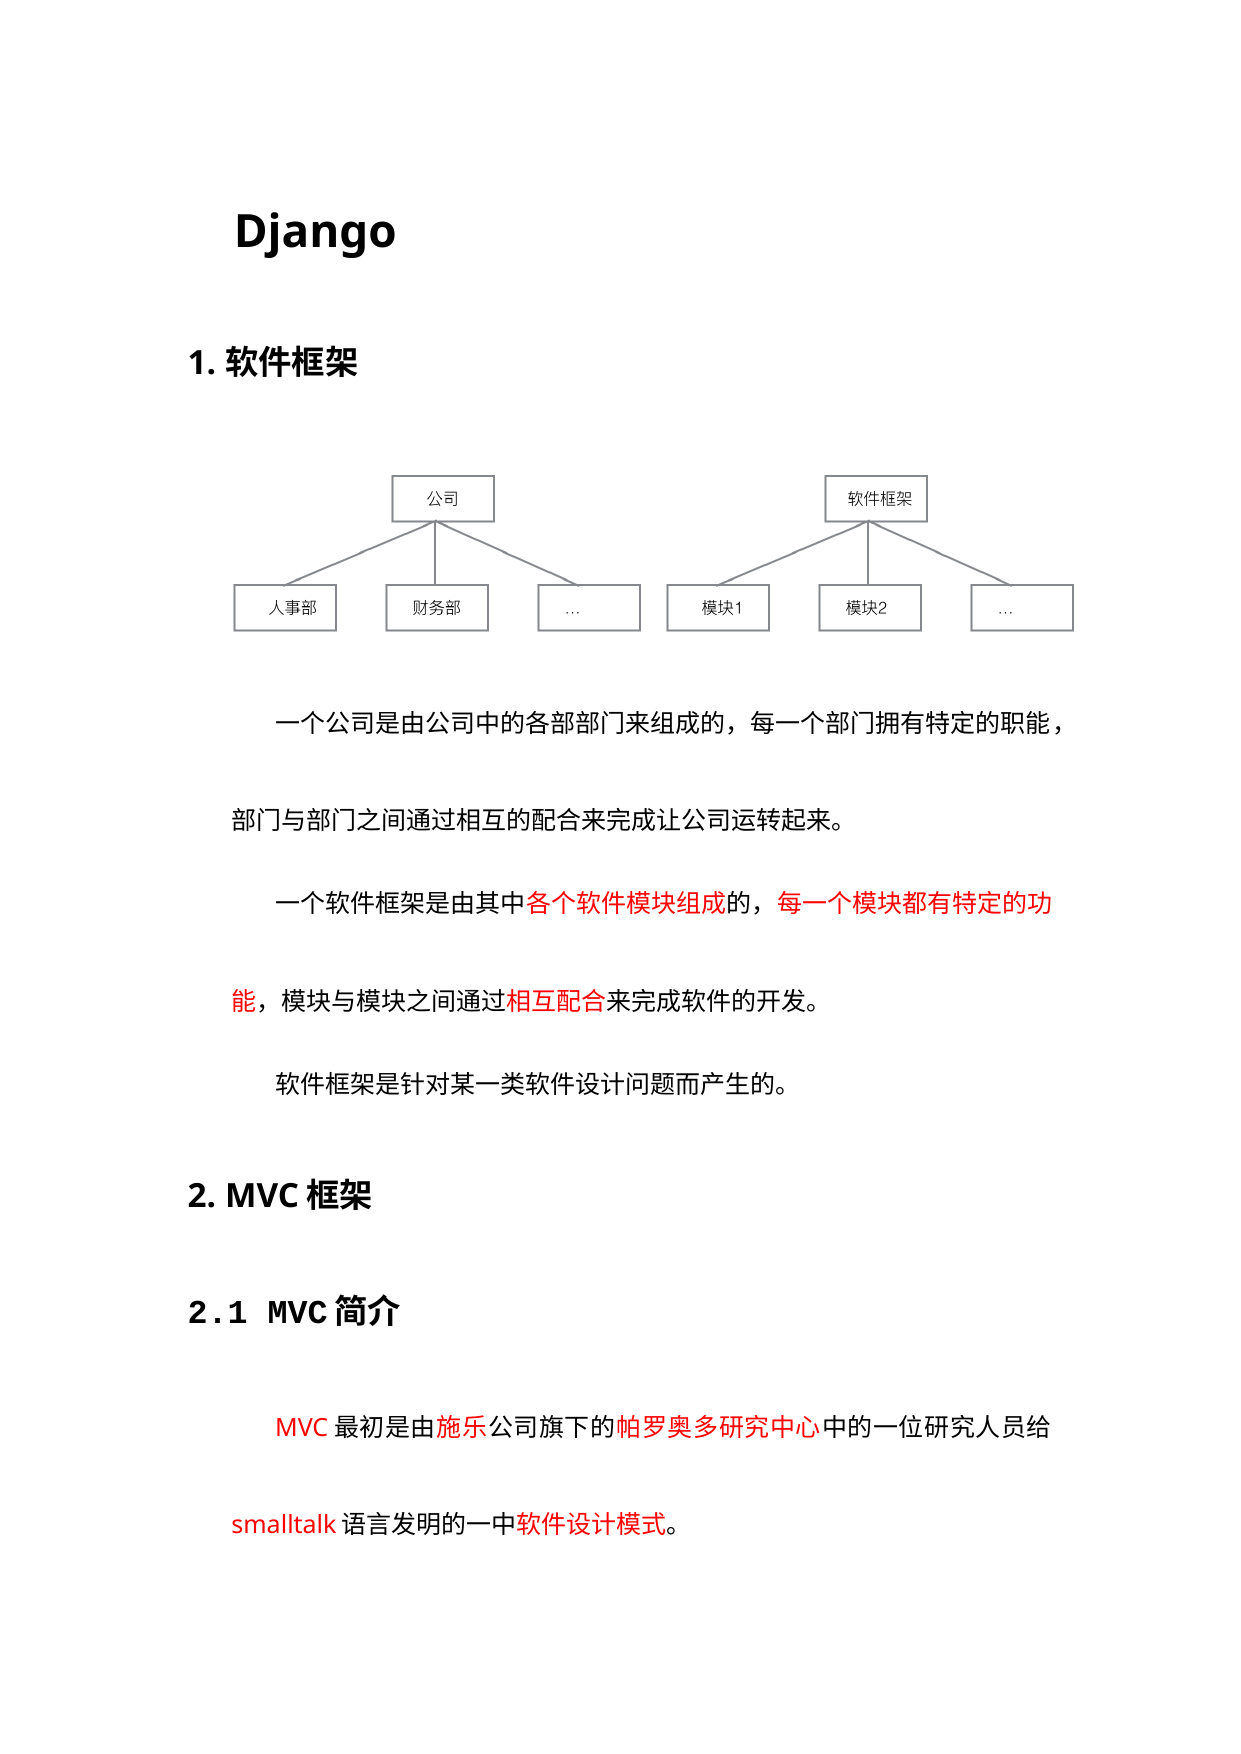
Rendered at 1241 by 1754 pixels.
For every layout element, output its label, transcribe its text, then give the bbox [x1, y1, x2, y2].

list MVC最初是由施乐公司旗下的帕罗奥多研究中心中的一位研究人员给 smalltalk语言发明的一中软件设计模式。 [231, 1393, 1053, 1555]
text 一个公司是由公司中的各部部门来组成的，每一个部门拥有特定的职能，部门与部门之间通过相互的配合来完成让公司运转起来。 [231, 689, 1053, 851]
subtitle MVC框架 [187, 1160, 1053, 1225]
subtitle 软件框架 [187, 328, 1053, 393]
text 软件框架是针对某一类软件设计问题而产生的。 [269, 1050, 1053, 1115]
subtitle Django [187, 197, 1053, 262]
picture [225, 444, 1090, 661]
subtitle 2.1 MVC简介 [187, 1276, 1053, 1341]
text 一个软件框架是由其中各个软件模块组成的，每一个模块都有特定的功能，模块与模块之间通过相互配合来完成软件的开发。 [231, 869, 1053, 1032]
